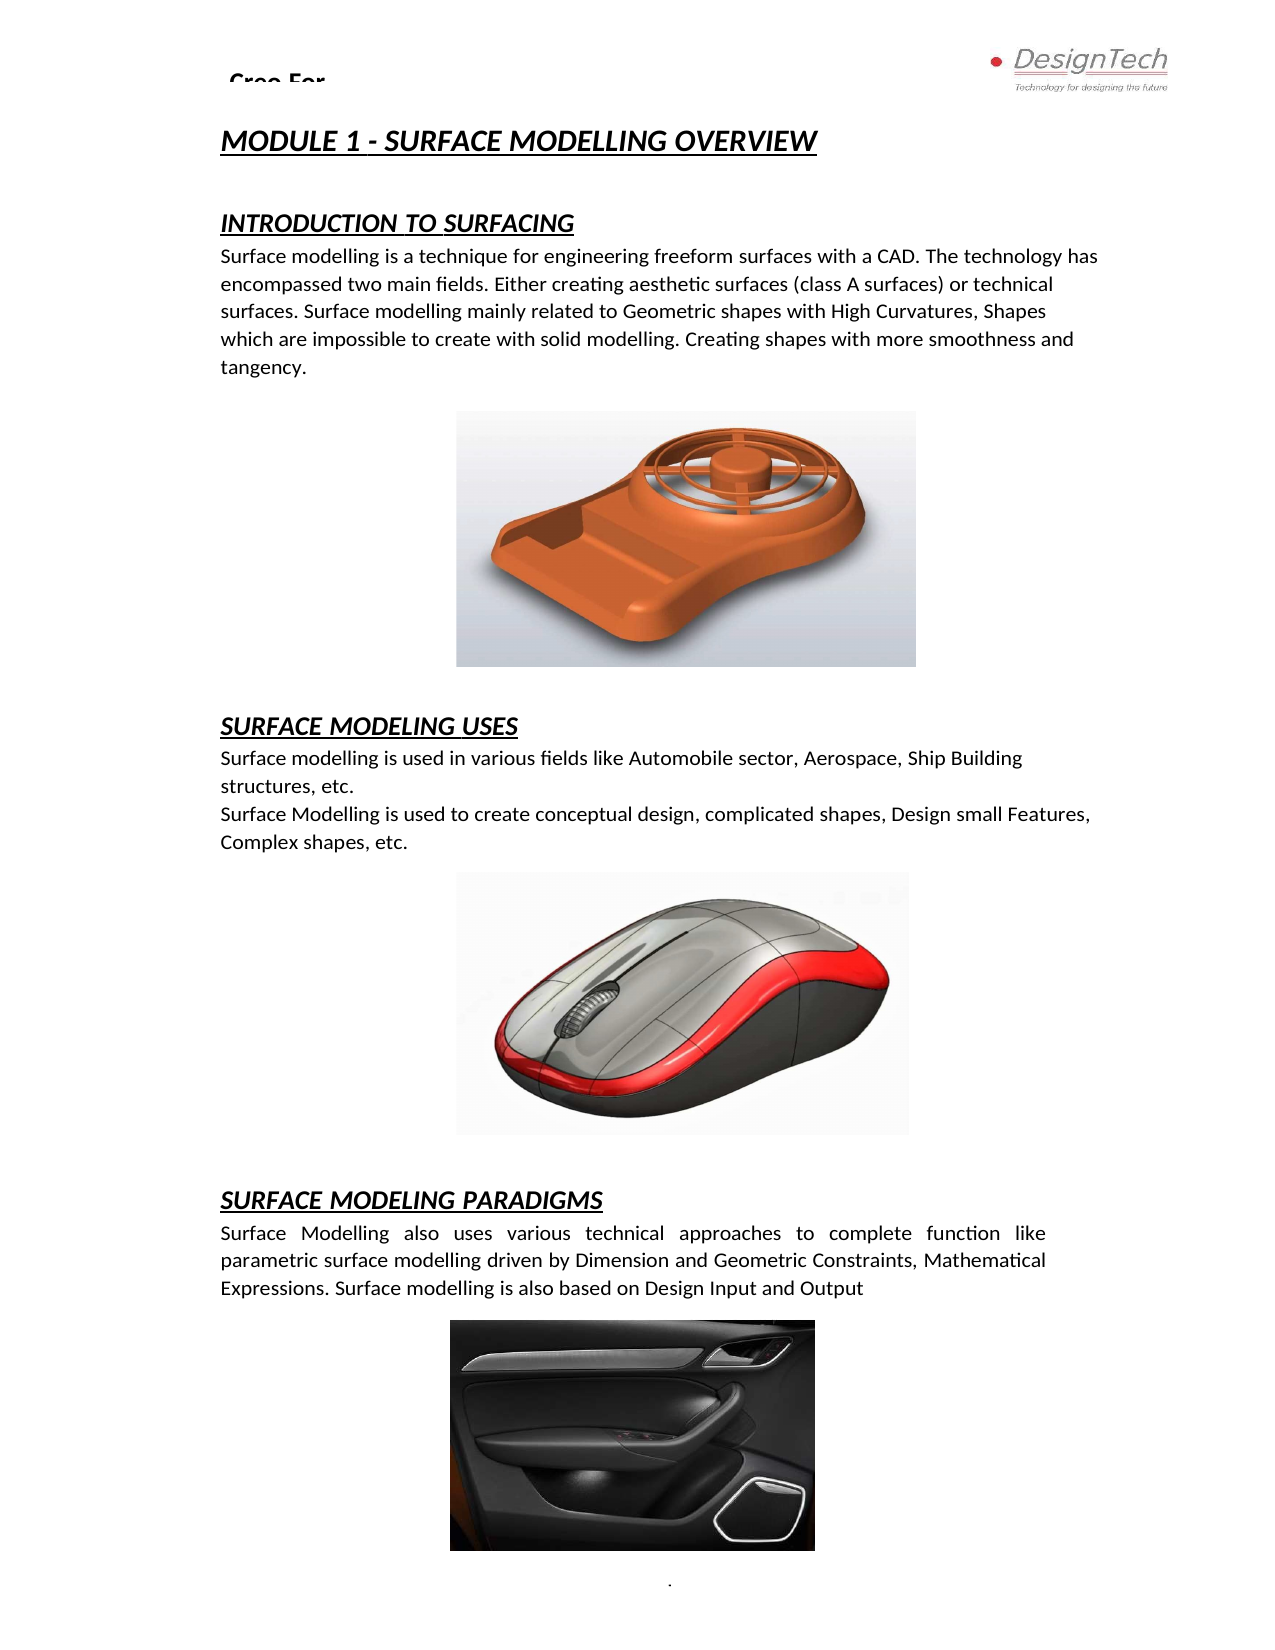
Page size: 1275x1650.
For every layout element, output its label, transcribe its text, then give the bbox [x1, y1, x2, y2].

picture [990, 47, 1168, 92]
text Surface modelling is a technique for engineering freeform surfaces with a CAD. The technology has encompassed two main fields. Either creating aesthetic surfaces (class A surfaces) or technical surfaces. Surface modelling mainly related to Geometric shapes with High Curvatures, Shapes which are impossible to create with solid modelling. Creating shapes with more smoothness and tangency. [220, 243, 1100, 380]
picture [456, 411, 916, 667]
subtitle INTRODUCTION TO SURFACING [220, 206, 1231, 239]
picture [450, 1319, 815, 1551]
subtitle SURFACE MODELING USES [220, 709, 1231, 742]
subtitle SURFACE MODELING PARADIGMS [220, 1183, 1231, 1216]
text Surface Modelling also uses various technical approaches to complete function like parametric surface modelling driven by Dimension and Geometric Constraints, Mathematical Expressions. Surface modelling is also based on Design Input and Output [220, 1220, 1046, 1301]
text Surface Modelling is used to create conceptual design, complicated shapes, Design small Features, Complex shapes, etc. [220, 802, 1100, 854]
picture [456, 872, 909, 1135]
text Surface modelling is used in various fields like Automobile sector, Aerospace, Ship Building structures, etc. [220, 745, 1100, 799]
subtitle MODULE 1 - SURFACE MODELLING OVERVIEW [220, 121, 1231, 159]
